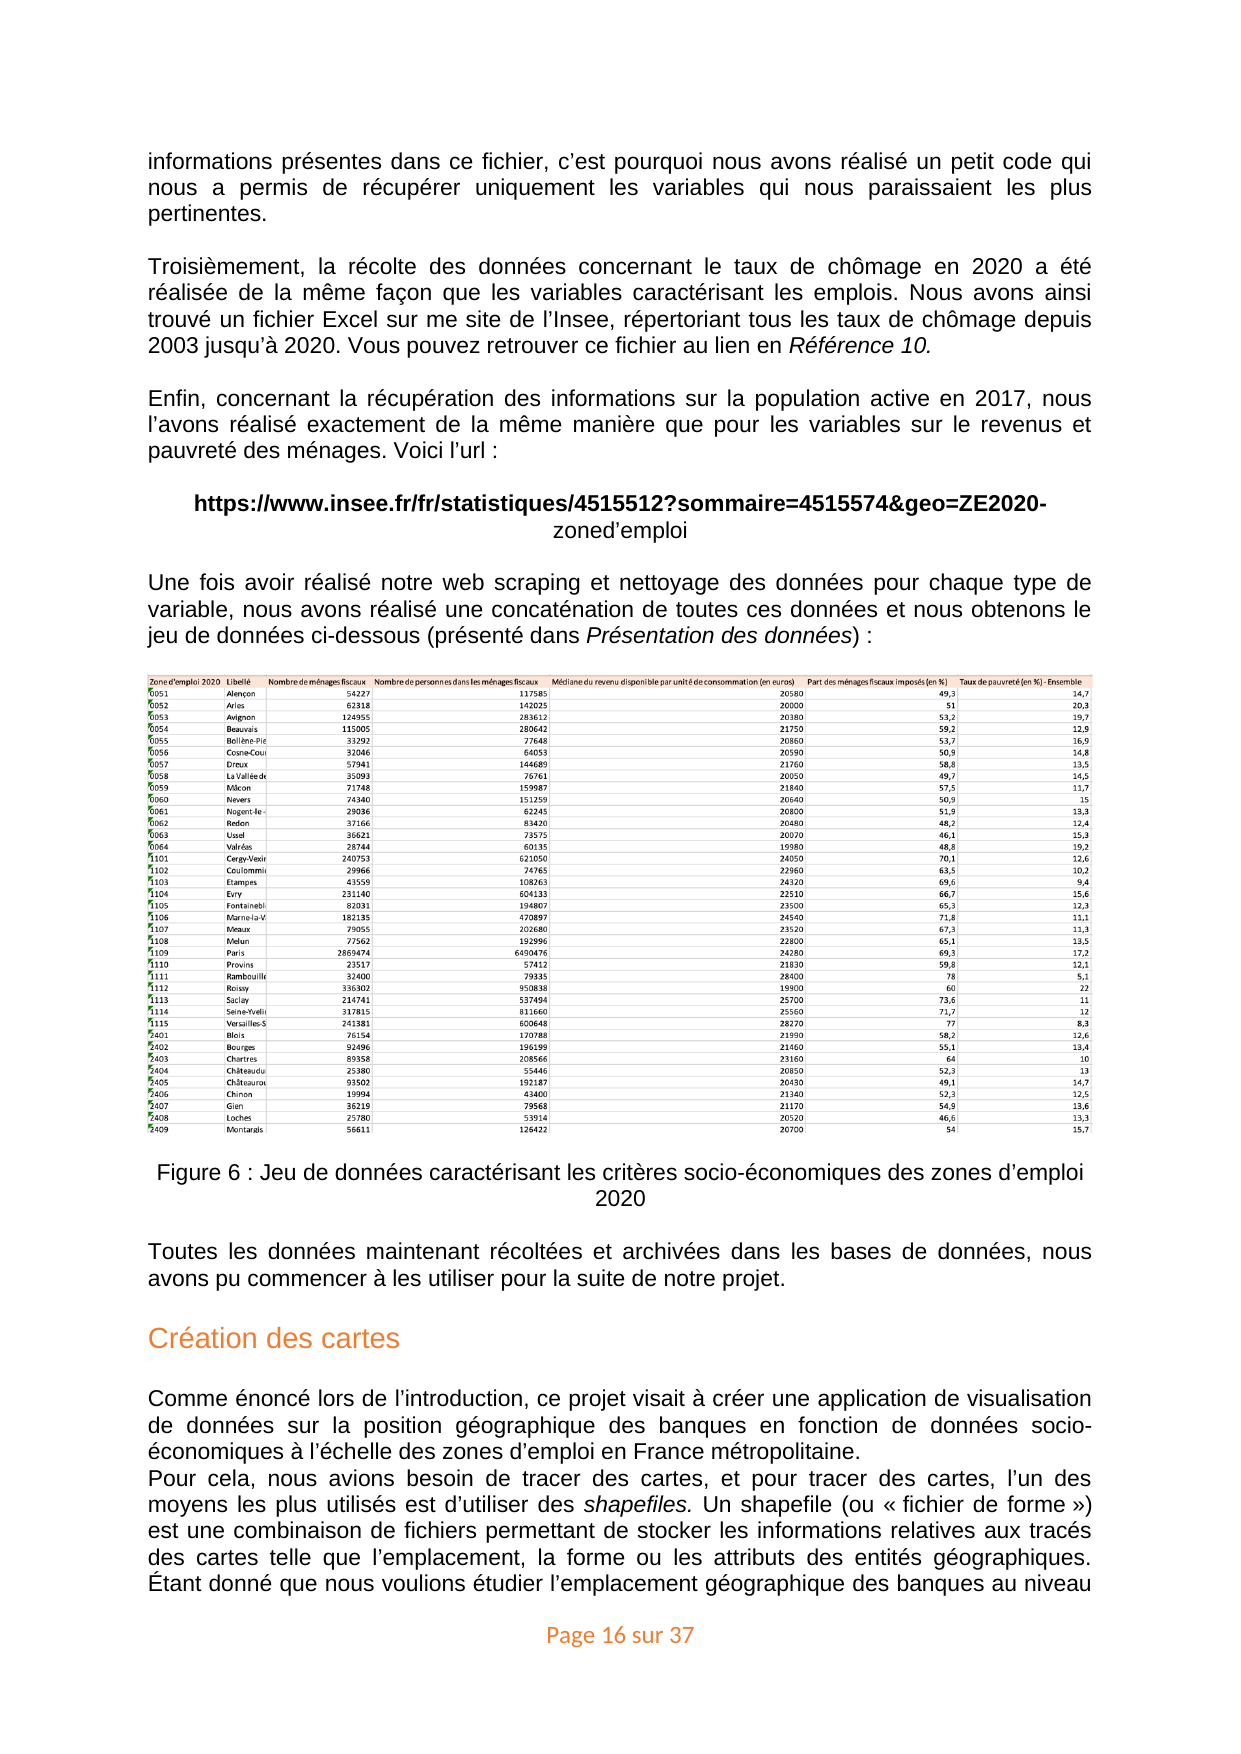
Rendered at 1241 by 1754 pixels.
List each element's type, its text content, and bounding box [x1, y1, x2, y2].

picture [147, 674, 1093, 1133]
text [148, 1464, 1093, 1596]
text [148, 148, 1093, 227]
text Toutes les données maintenant récoltées et archivées dans les bases de données, nous avons pu commencer à les utiliser pour la suite de notre projet. [148, 1238, 1093, 1291]
text Troisièmement, la récolte des données concernant le taux de chômage en 2020 a été réalisée de la même façon que les variables caractérisant les emplois. Nous avons ainsi trouvé un fichier Excel sur me site de l’Insee, répertoriant tous les taux de chômage depuis 2003 jusqu’à 2020. Vous pouvez retrouver ce fichier au lien en Référence 10. [148, 253, 1093, 358]
subtitle Création des cartes [148, 1321, 1093, 1355]
text Comme énoncé lors de l’introduction, ce projet visait à créer une application de visualisation de données sur la position géographique des banques en fonction de données socio-économiques à l’échelle des zones d’emploi en France métropolitaine. [148, 1385, 1093, 1464]
text Une fois avoir réalisé notre web scraping et nettoyage des données pour chaque type de variable, nous avons réalisé une concaténation de toutes ces données et nous obtenons le jeu de données ci-dessous (présenté dans Présentation des données) : [148, 569, 1093, 648]
text https://www.insee.fr/fr/statistiques/4515512?sommaire=4515574&geo=ZE2020-zoned’emploi [148, 490, 1093, 543]
text Enfin, concernant la récupération des informations sur la population active en 2017, nous l’avons réalisé exactement de la même manière que pour les variables sur le revenus et pauvreté des ménages. Voici l’url : [148, 385, 1093, 464]
text Figure 6 : Jeu de données caractérisant les critères socio-économiques des zones d’emploi 2020 [148, 1159, 1093, 1212]
